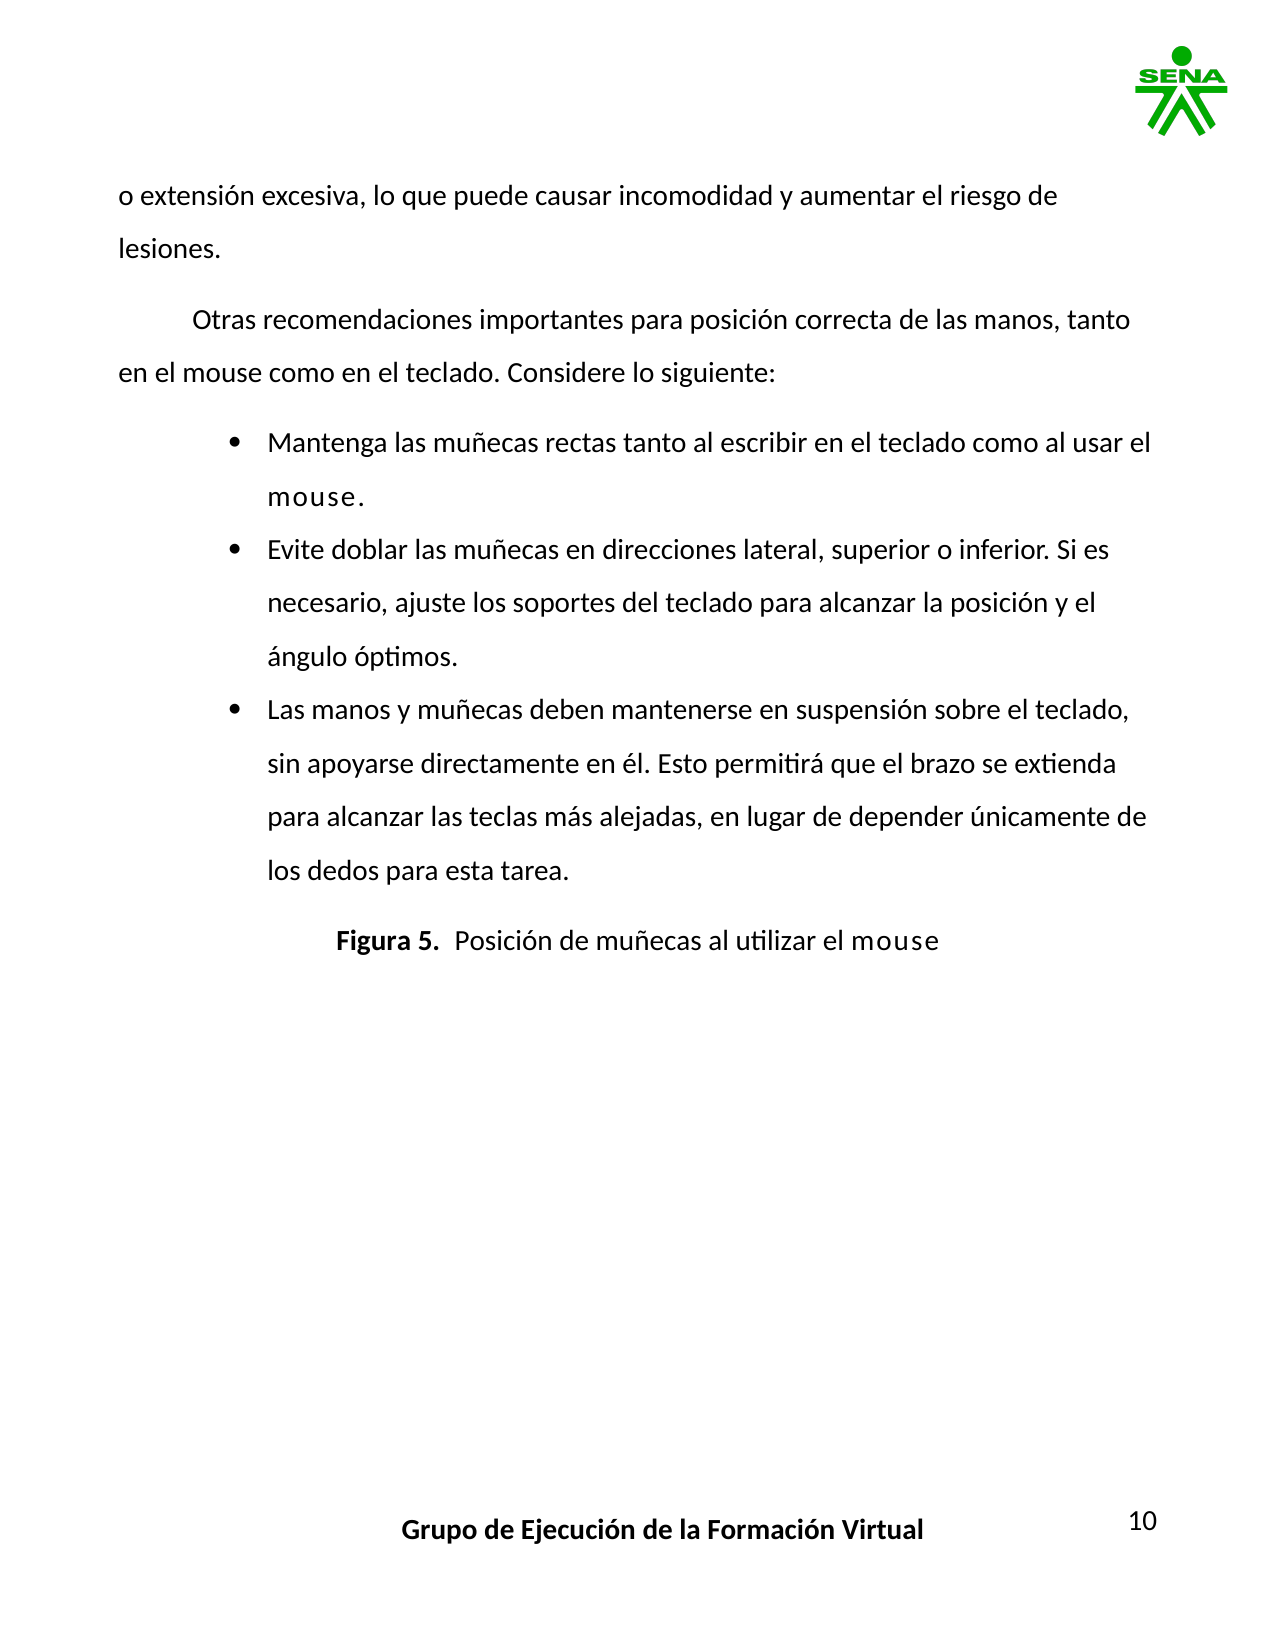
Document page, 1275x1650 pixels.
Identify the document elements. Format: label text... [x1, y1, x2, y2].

text Otras recomendaciones importantes para posición correcta de las manos, tanto en el mouse como en el teclado. Considere lo siguiente: [118, 301, 1157, 390]
picture [1135, 46, 1228, 136]
list Las manos y muñecas deben mantenerse en suspensión sobre el teclado, sin apoyarse directamente en él. Esto permitirá que el brazo se extienda para alcanzar las teclas más alejadas, en lugar de depender únicamente de los dedos para esta tarea. [229, 691, 1157, 887]
list Mantenga las muñecas rectas tanto al escribir en el teclado como al usar el mouse. [229, 424, 1157, 513]
list Evite doblar las muñecas en direcciones lateral, superior o inferior. Si es necesario, ajuste los soportes del teclado para alcanzar la posición y el ángulo óptimos. [229, 531, 1157, 674]
text Posición de muñecas al utilizar el mouse [118, 922, 1157, 957]
